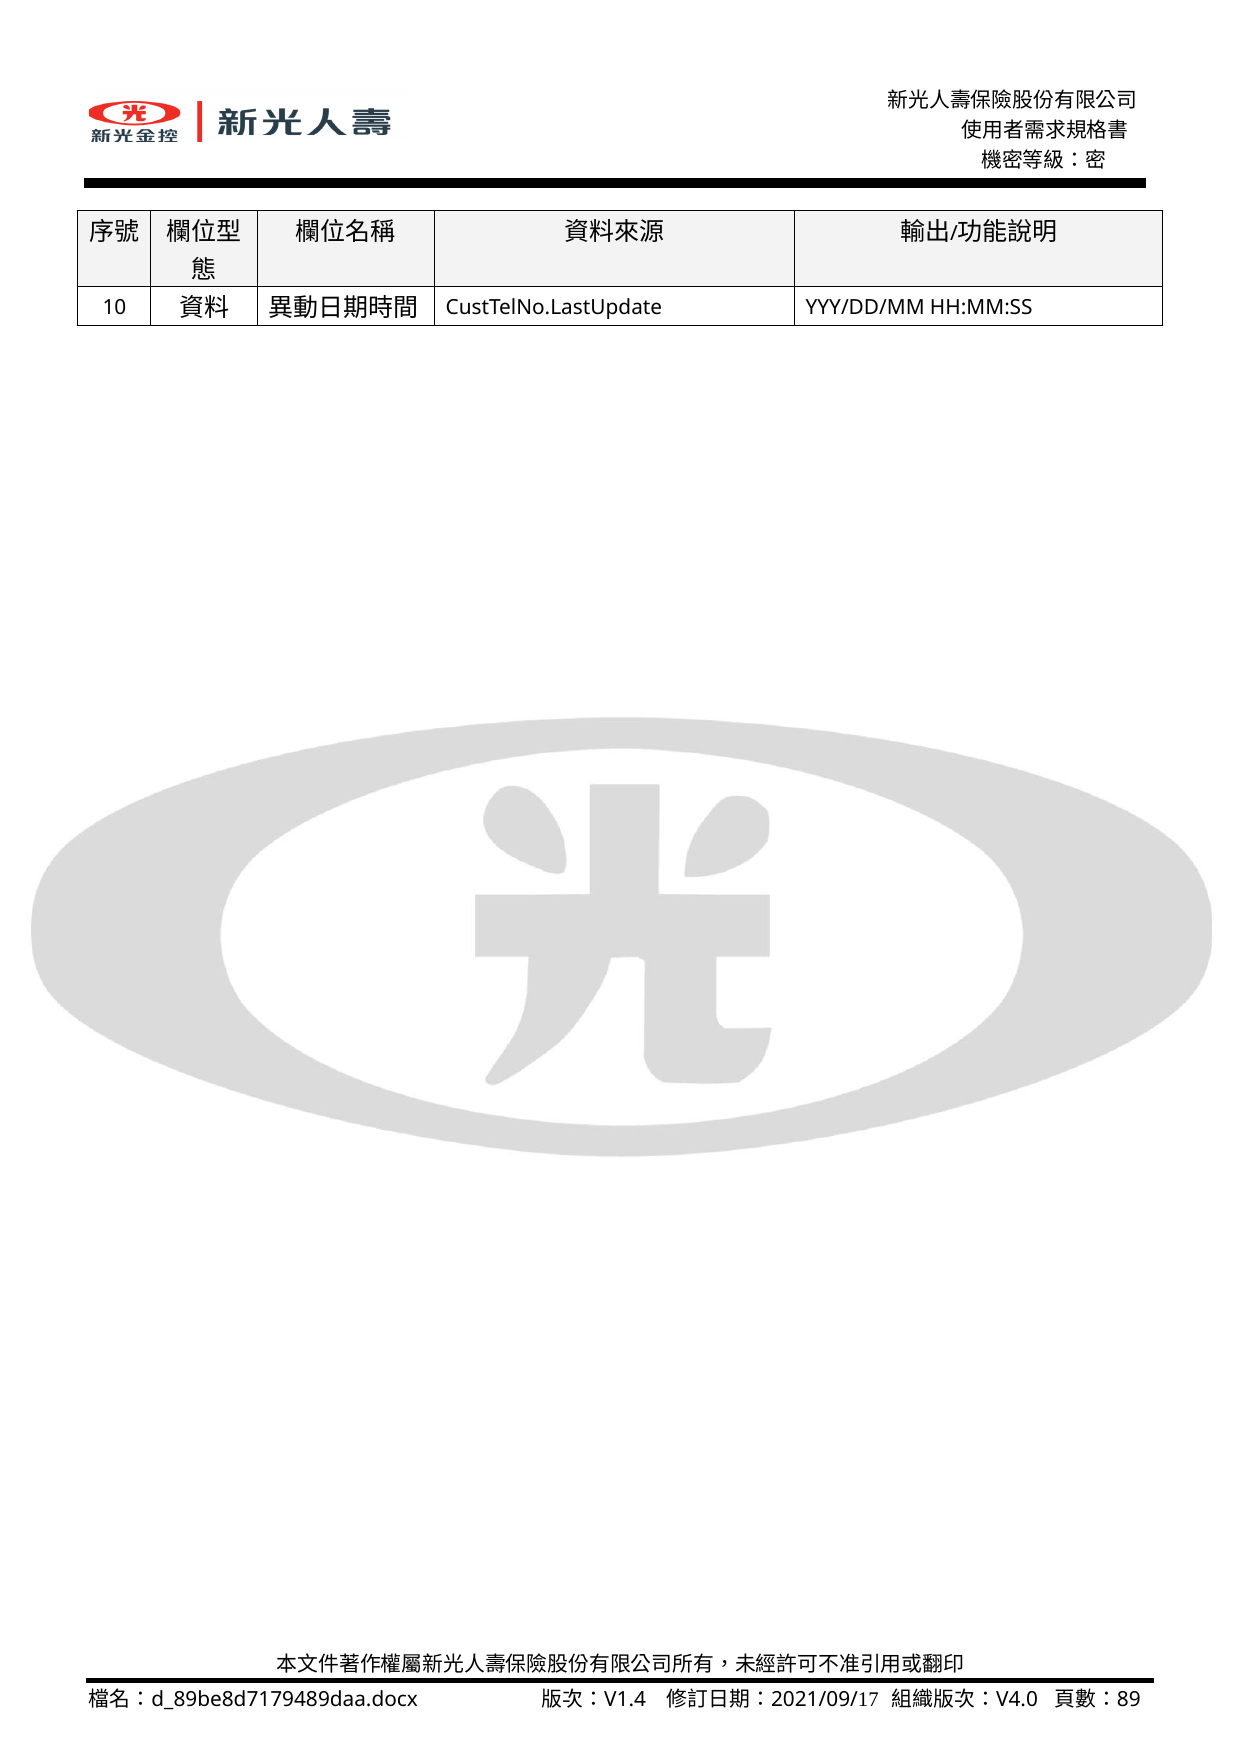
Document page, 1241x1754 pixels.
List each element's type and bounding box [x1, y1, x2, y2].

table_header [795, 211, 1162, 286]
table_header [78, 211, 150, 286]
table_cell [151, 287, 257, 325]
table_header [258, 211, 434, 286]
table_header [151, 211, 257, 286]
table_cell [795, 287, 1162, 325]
picture [25, 709, 1215, 1163]
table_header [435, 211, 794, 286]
picture [88, 86, 414, 142]
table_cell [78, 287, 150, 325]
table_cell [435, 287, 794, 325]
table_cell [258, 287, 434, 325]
